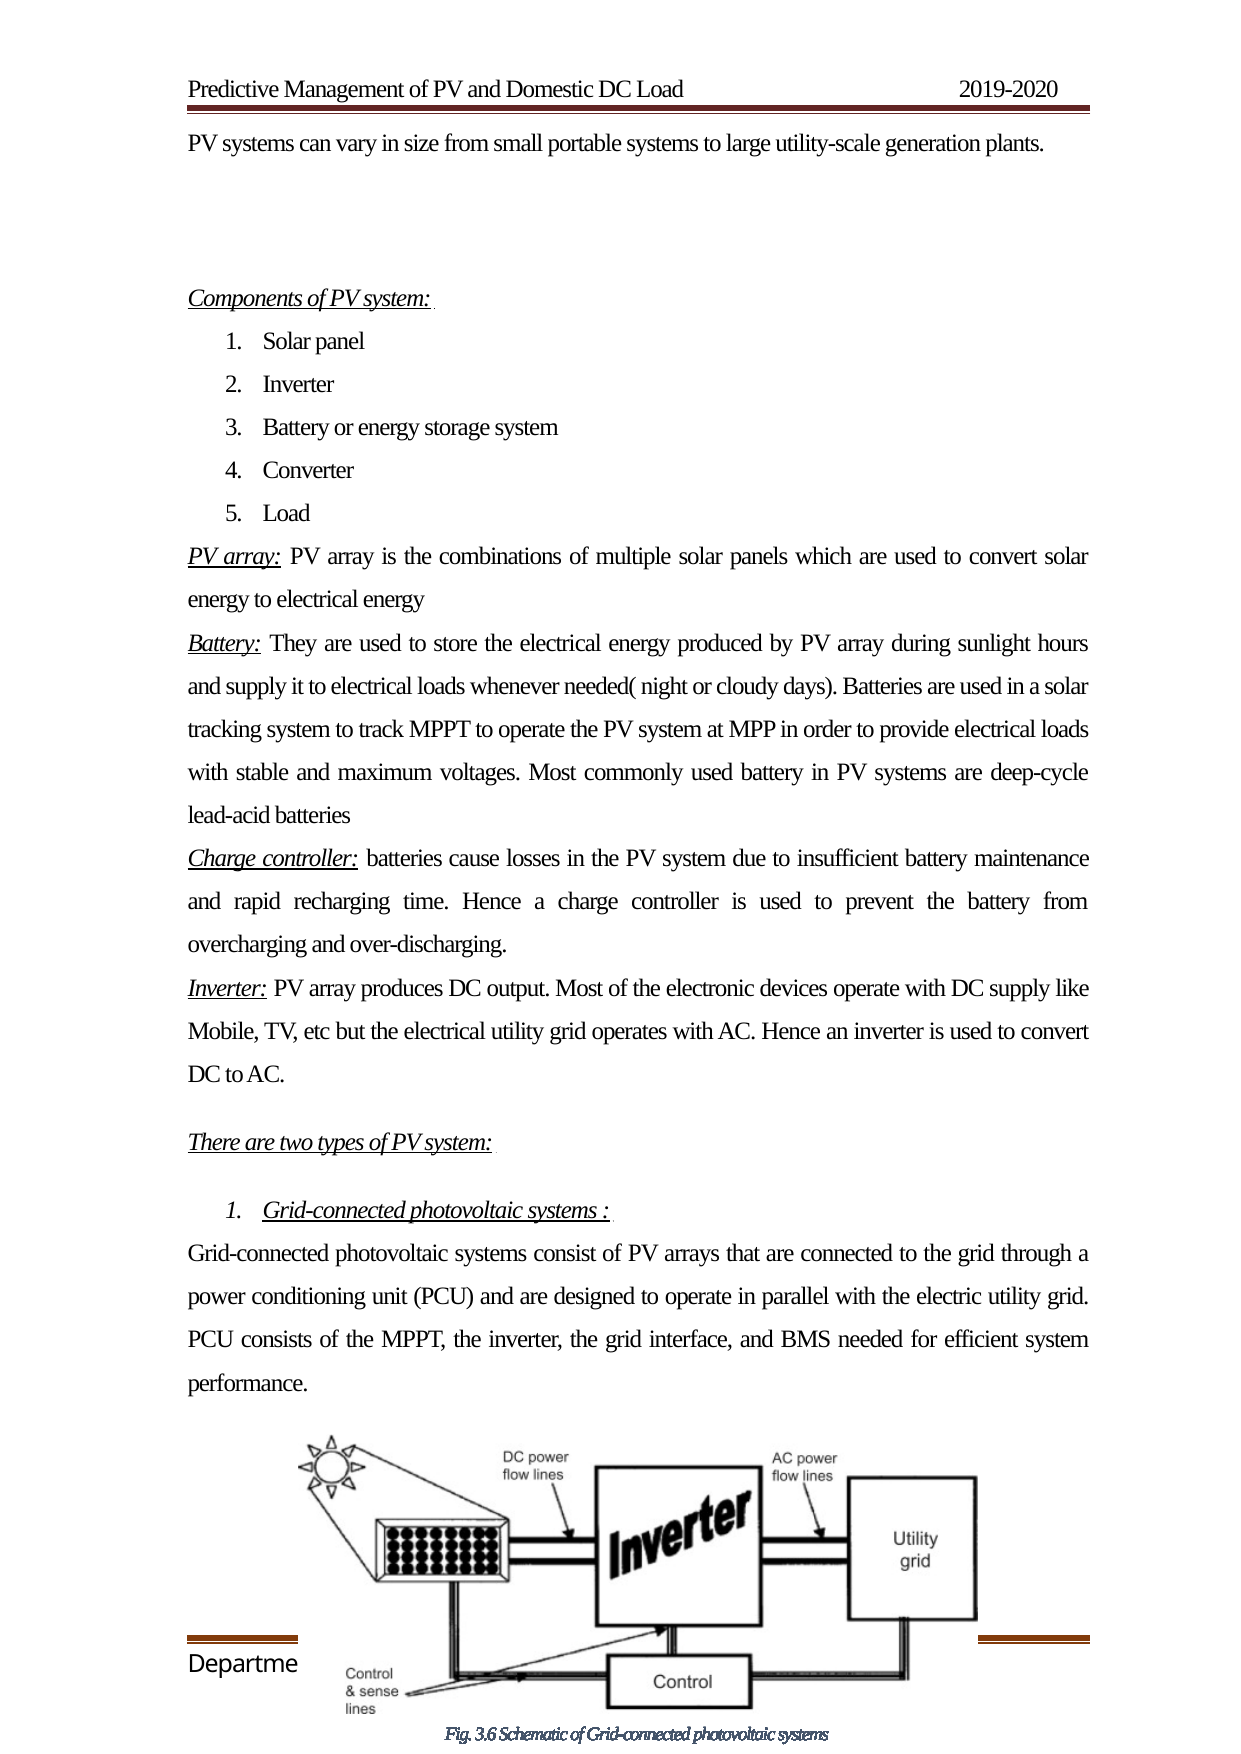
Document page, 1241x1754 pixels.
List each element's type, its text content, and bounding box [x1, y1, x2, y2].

text PV array: PV array is the combinations of multiple solar panels which are used to convert solar energy to electrical energy [187, 541, 1090, 613]
text Grid-connected photovoltaic systems consist of PV arrays that are connected to the grid through a power conditioning unit (PCU) and are designed to operate in parallel with the electric utility grid. PCU consists of the MPPT, the inverter, the grid interface, and BMS needed for efficient system performance. [187, 1238, 1090, 1396]
text Inverter: PV array produces DC output. Most of the electronic devices operate with DC supply like Mobile, TV, etc but the electrical utility grid operates with AC. Hence an inverter is used to convert DC to AC. [187, 973, 1090, 1088]
picture [298, 1434, 978, 1714]
subtitle Components of PV system: [187, 283, 1090, 311]
subtitle Grid-connected photovoltaic systems : [225, 1195, 1090, 1224]
text PV systems can vary in size from small portable systems to large utility-scale generation plants. [187, 128, 1090, 157]
list Converter [225, 455, 1090, 484]
text Battery: They are used to store the electrical energy produced by PV array during sunlight hours and supply it to electrical loads whenever needed( night or cloudy days). Batteries are used in a solar tracking system to track MPPT to operate the PV system at MPP in order to provide electrical loads with stable and maximum voltages. Most commonly used battery in PV systems are deep-cycle lead-acid batteries [187, 628, 1090, 829]
text Charge controller: batteries cause losses in the PV system due to insufficient battery maintenance and rapid recharging time. Hence a charge controller is used to prevent the battery from overcharging and over-discharging. [187, 843, 1090, 958]
list Battery or energy storage system [225, 412, 1090, 441]
list Inverter [225, 369, 1090, 398]
subtitle There are two types of PV system: [187, 1127, 1090, 1156]
list Solar panel [225, 326, 1090, 354]
list Load [225, 498, 1090, 527]
